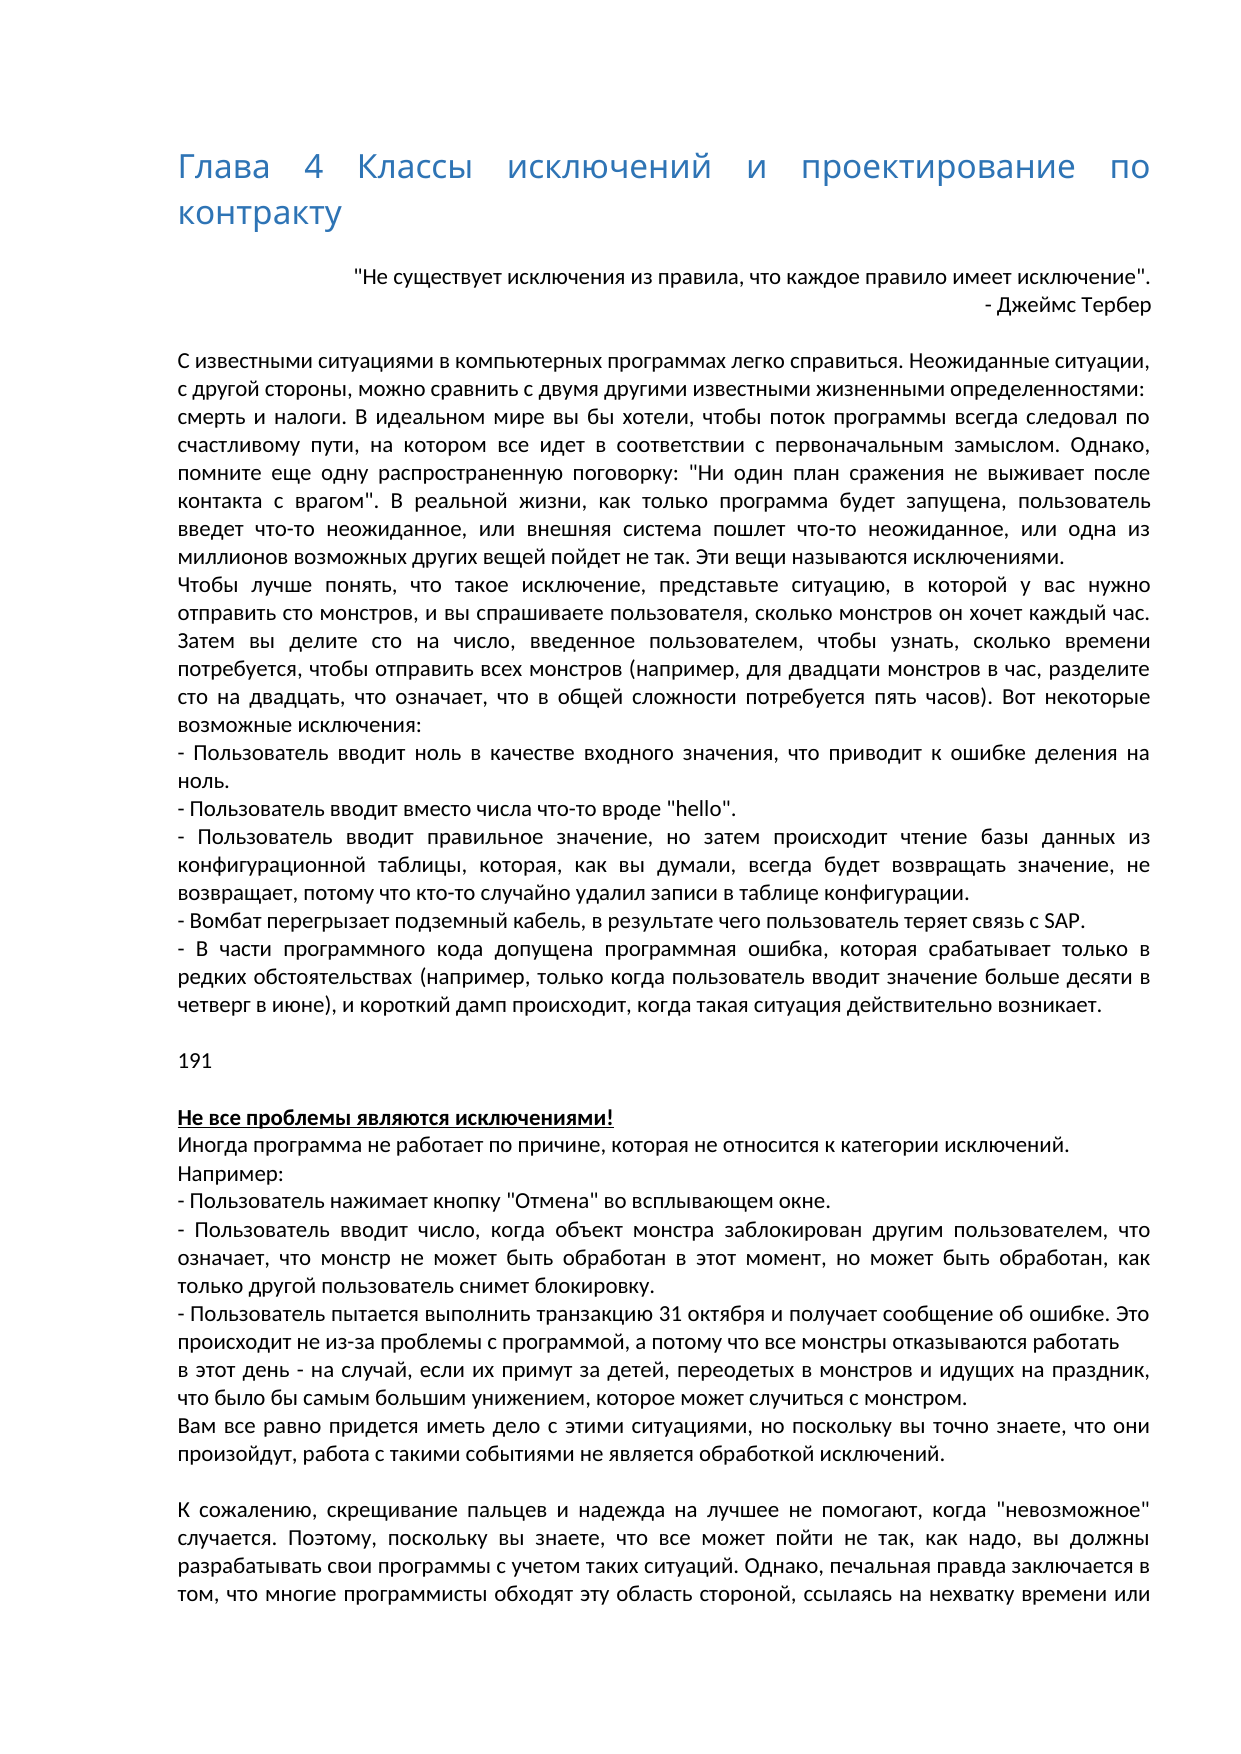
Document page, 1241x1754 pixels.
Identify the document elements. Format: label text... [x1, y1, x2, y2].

text Иногда программа не работает по причине, которая не относится к категории исключений. [177, 1131, 1152, 1159]
text - Пользователь нажимает кнопку "Отмена" во всплывающем окне. [177, 1187, 1152, 1215]
text - Пользователь вводит правильное значение, но затем происходит чтение базы данных из конфигурационной таблицы, которая, как вы думали, всегда будет возвращать значение, не возвращает, потому что кто-то случайно удалил записи в таблице конфигурации. [177, 822, 1152, 906]
text "Не существует исключения из правила, что каждое правило имеет исключение". [177, 262, 1152, 290]
text - Пользователь вводит вместо числа что-то вроде "hello". [177, 794, 1152, 822]
text Чтобы лучше понять, что такое исключение, представьте ситуацию, в которой у вас нужно отправить сто монстров, и вы спрашиваете пользователя, сколько монстров он хочет каждый час. Затем вы делите сто на число, введенное пользователем, чтобы узнать, сколько времени потребуется, чтобы отправить всех монстров (например, для двадцати монстров в час, разделите сто на двадцать, что означает, что в общей сложности потребуется пять часов). Вот некоторые возможные исключения: [177, 570, 1152, 738]
text Вам все равно придется иметь дело с этими ситуациями, но поскольку вы точно знаете, что они произойдут, работа с такими событиями не является обработкой исключений. [177, 1411, 1152, 1467]
text - В части программного кода допущена программная ошибка, которая срабатывает только в редких обстоятельствах (например, только когда пользователь вводит значение больше десяти в четверг в июне), и короткий дамп происходит, когда такая ситуация действительно возникает. [177, 934, 1152, 1018]
text Например: [177, 1159, 1152, 1187]
text Не все проблемы являются исключениями! [177, 1103, 1152, 1131]
text - Пользователь вводит число, когда объект монстра заблокирован другим пользователем, что означает, что монстр не может быть обработан в этот момент, но может быть обработан, как только другой пользователь снимет блокировку. [177, 1215, 1152, 1299]
subtitle Глава 4 Классы исключений и проектирование по контракту [177, 143, 1152, 234]
text в этот день - на случай, если их примут за детей, переодетых в монстров и идущих на праздник, что было бы самым большим унижением, которое может случиться с монстром. [177, 1355, 1152, 1411]
text - Пользователь вводит ноль в качестве входного значения, что приводит к ошибке деления на ноль. [177, 738, 1152, 794]
text смерть и налоги. В идеальном мире вы бы хотели, чтобы поток программы всегда следовал по счастливому пути, на котором все идет в соответствии с первоначальным замыслом. Однако, помните еще одну распространенную поговорку: "Ни один план сражения не выживает после контакта с врагом". В реальной жизни, как только программа будет запущена, пользователь введет что-то неожиданное, или внешняя система пошлет что-то неожиданное, или одна из миллионов возможных других вещей пойдет не так. Эти вещи называются исключениями. [177, 402, 1152, 570]
text С известными ситуациями в компьютерных программах легко справиться. Неожиданные ситуации, с другой стороны, можно сравнить с двумя другими известными жизненными определенностями: [177, 346, 1152, 402]
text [177, 1495, 1152, 1607]
text - Джеймс Тербер [177, 290, 1152, 318]
text - Пользователь пытается выполнить транзакцию 31 октября и получает сообщение об ошибке. Это происходит не из-за проблемы с программой, а потому что все монстры отказываются работать [177, 1299, 1152, 1355]
text - Вомбат перегрызает подземный кабель, в результате чего пользователь теряет связь с SAP. [177, 906, 1152, 934]
text 191 [177, 1047, 1152, 1074]
